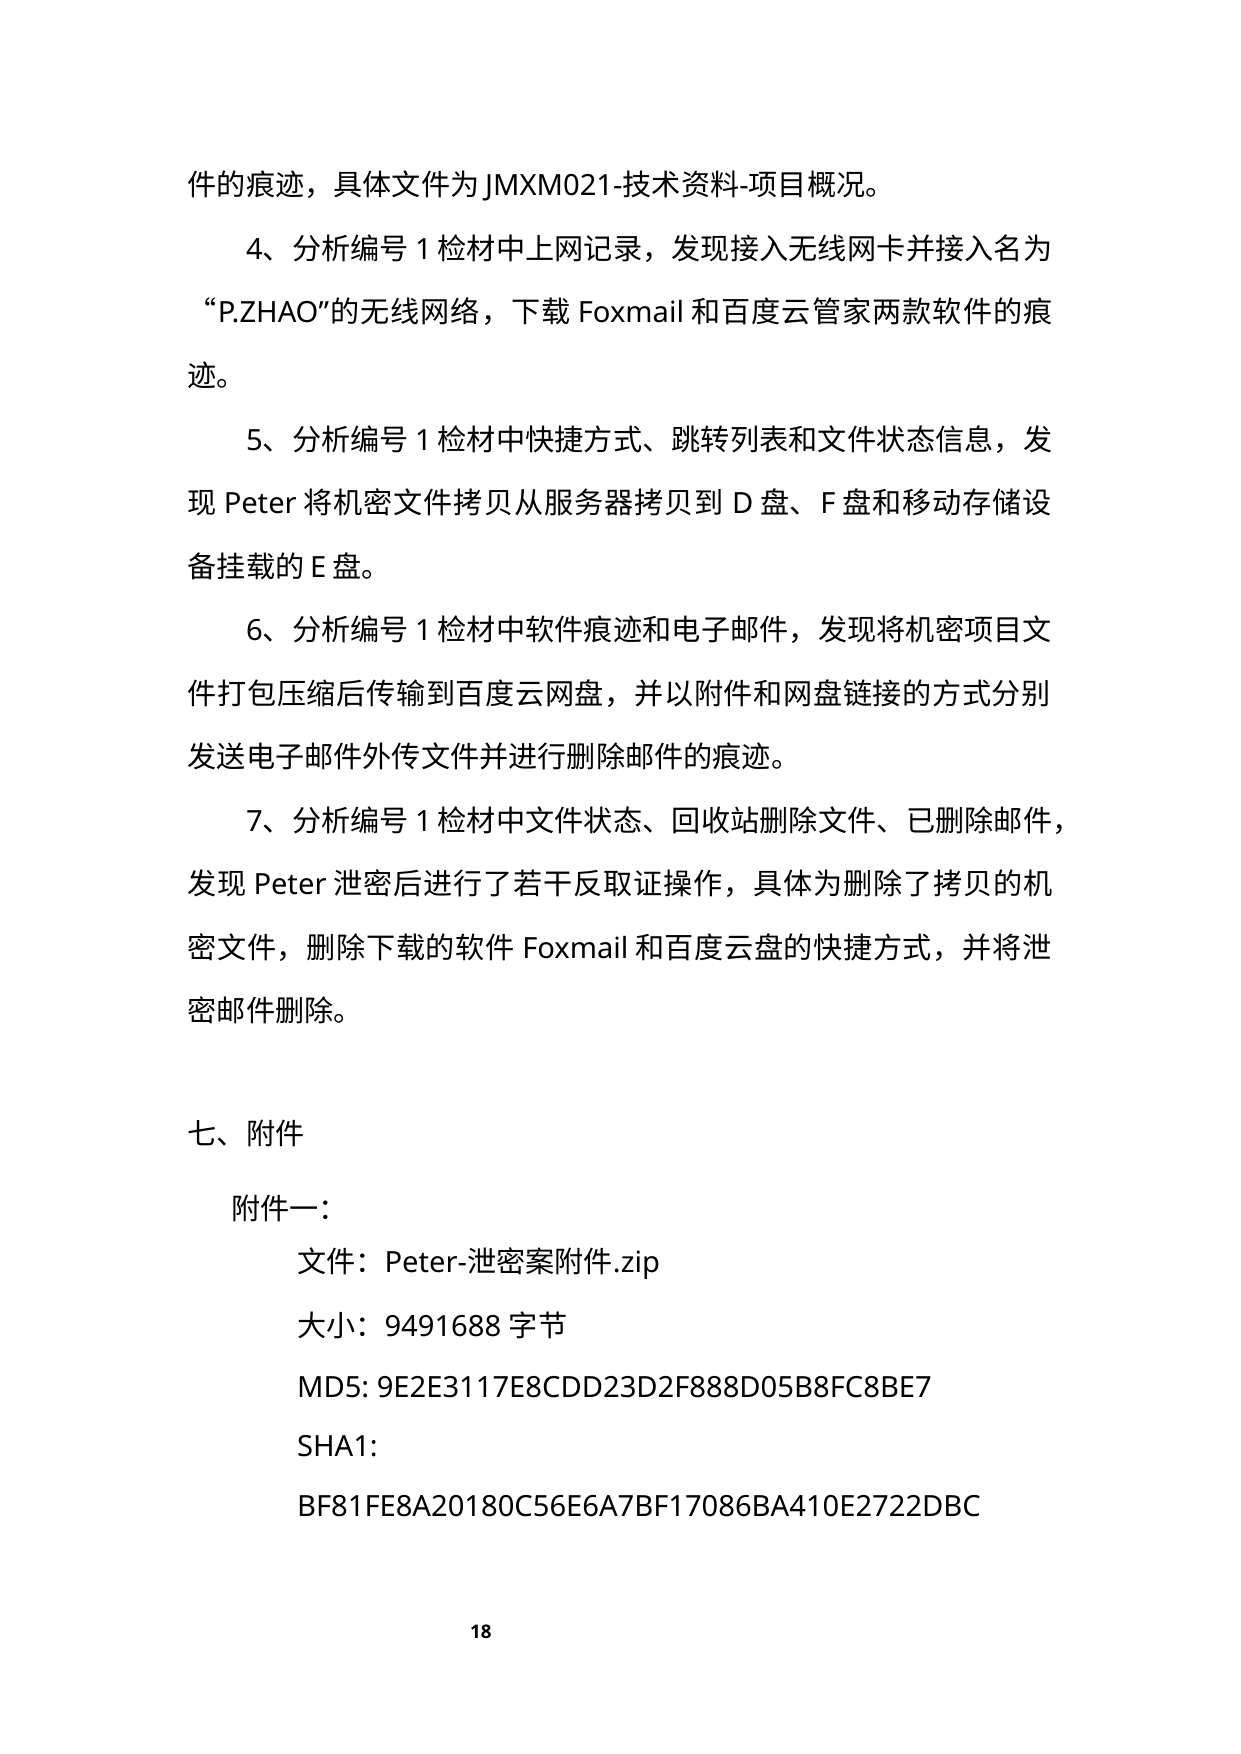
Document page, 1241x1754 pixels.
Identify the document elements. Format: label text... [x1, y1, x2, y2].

text 附件一： [231, 1174, 1053, 1239]
text 大小：9491688 字节 [297, 1303, 1053, 1345]
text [187, 162, 1053, 204]
text 6、分析编号1检材中软件痕迹和电子邮件，发现将机密项目文件打包压缩后传输到百度云网盘，并以附件和网盘链接的方式分别发送电子邮件外传文件并进行删除邮件的痕迹。 [187, 607, 1053, 776]
text SHA1: BF81FE8A20180C56E6A7BF17086BA410E2722DBC [297, 1426, 1053, 1525]
text 7、分析编号1检材中文件状态、回收站删除文件、已删除邮件，发现Peter泄密后进行了若干反取证操作，具体为删除了拷贝的机密文件，删除下载的软件Foxmail和百度云盘的快捷方式，并将泄密邮件删除。 [187, 797, 1053, 1030]
text 七、附件 [187, 1111, 1053, 1153]
text 文件：Peter-泄密案附件.zip [297, 1239, 1053, 1281]
text 4、分析编号1检材中上网记录，发现接入无线网卡并接入名为“P.ZHAO”的无线网络，下载Foxmail和百度云管家两款软件的痕迹。 [187, 226, 1053, 395]
text MD5: 9E2E3117E8CDD23D2F888D05B8FC8BE7 [297, 1366, 1053, 1406]
text 5、分析编号1检材中快捷方式、跳转列表和文件状态信息，发现Peter将机密文件拷贝从服务器拷贝到D盘、F盘和移动存储设备挂载的E盘。 [187, 416, 1053, 586]
